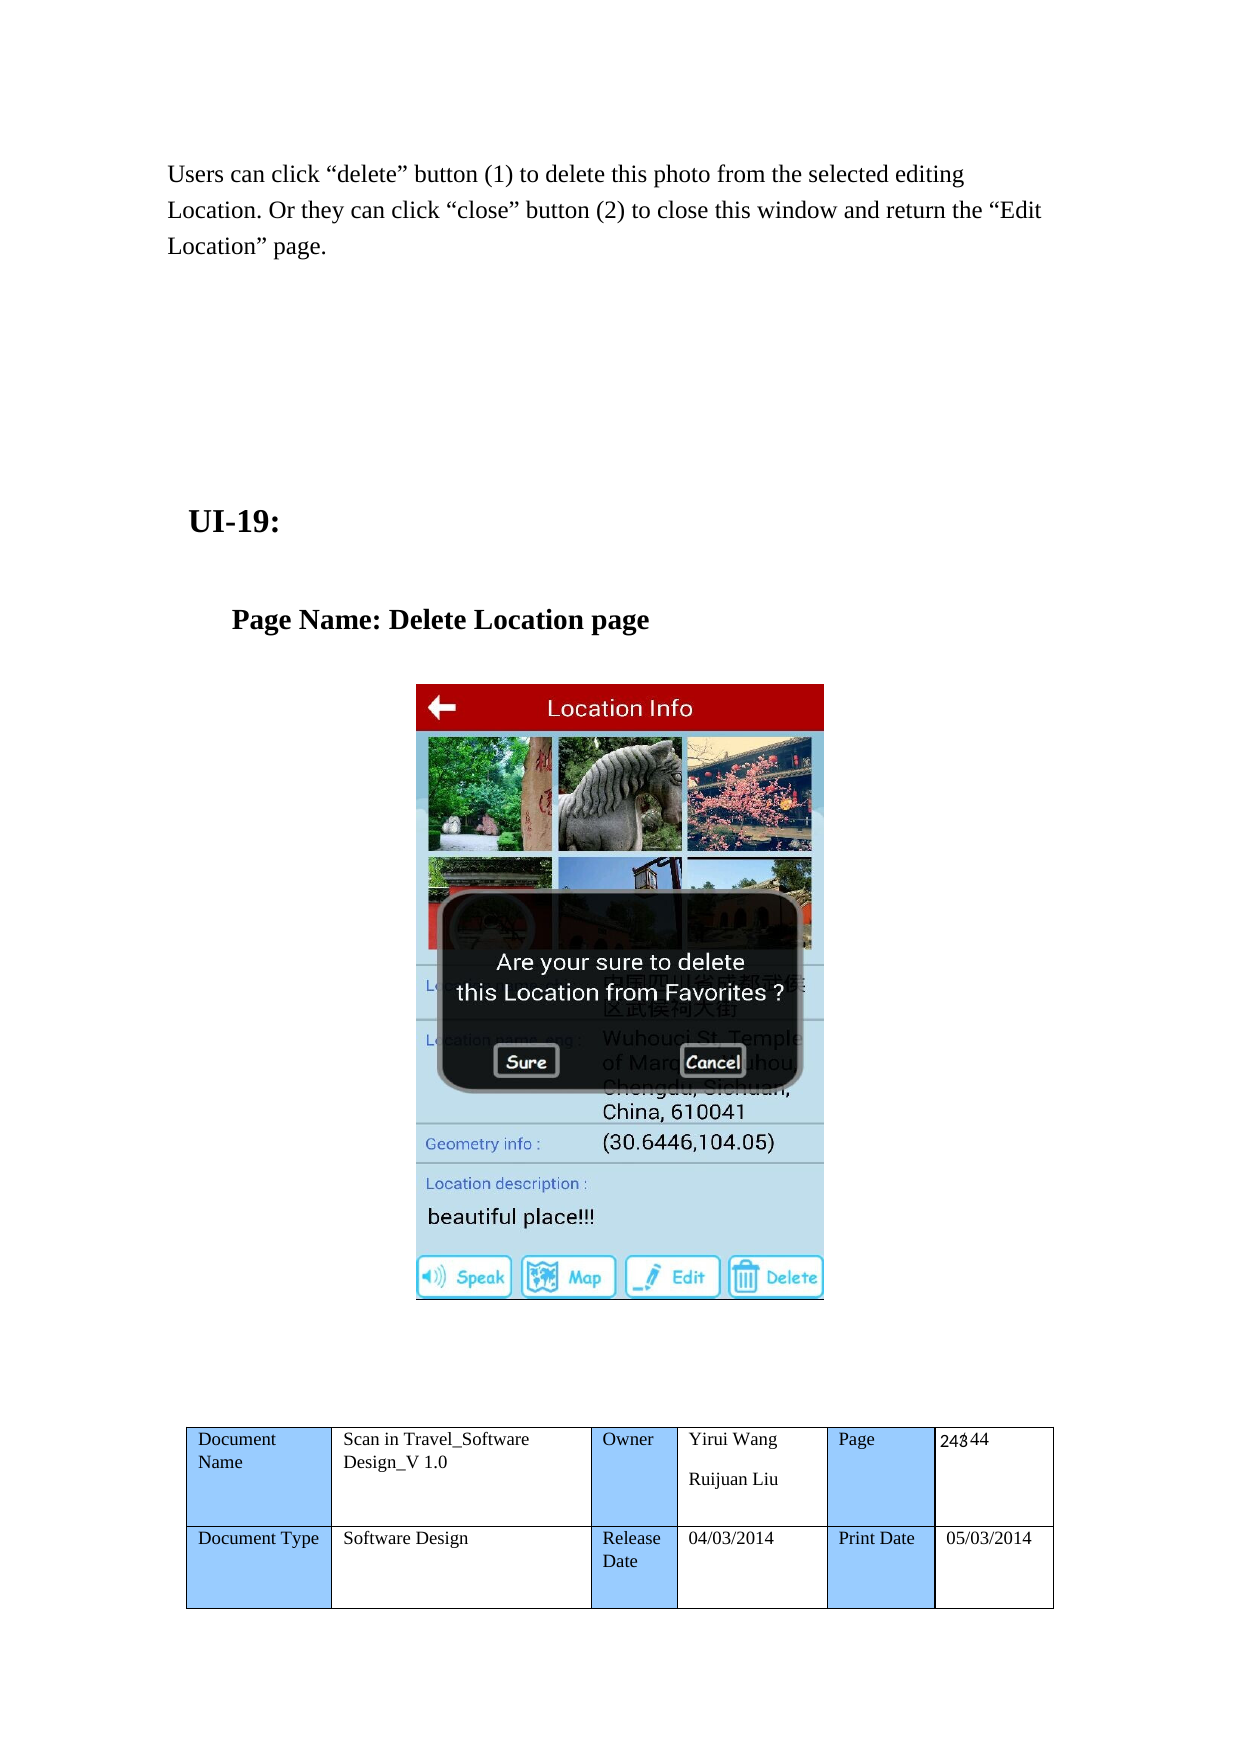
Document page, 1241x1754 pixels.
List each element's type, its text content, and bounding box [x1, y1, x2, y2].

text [167, 157, 1052, 262]
text Page Name: Delete Location page [188, 586, 1052, 652]
picture [416, 684, 824, 1300]
text UI-19: [188, 487, 1052, 554]
